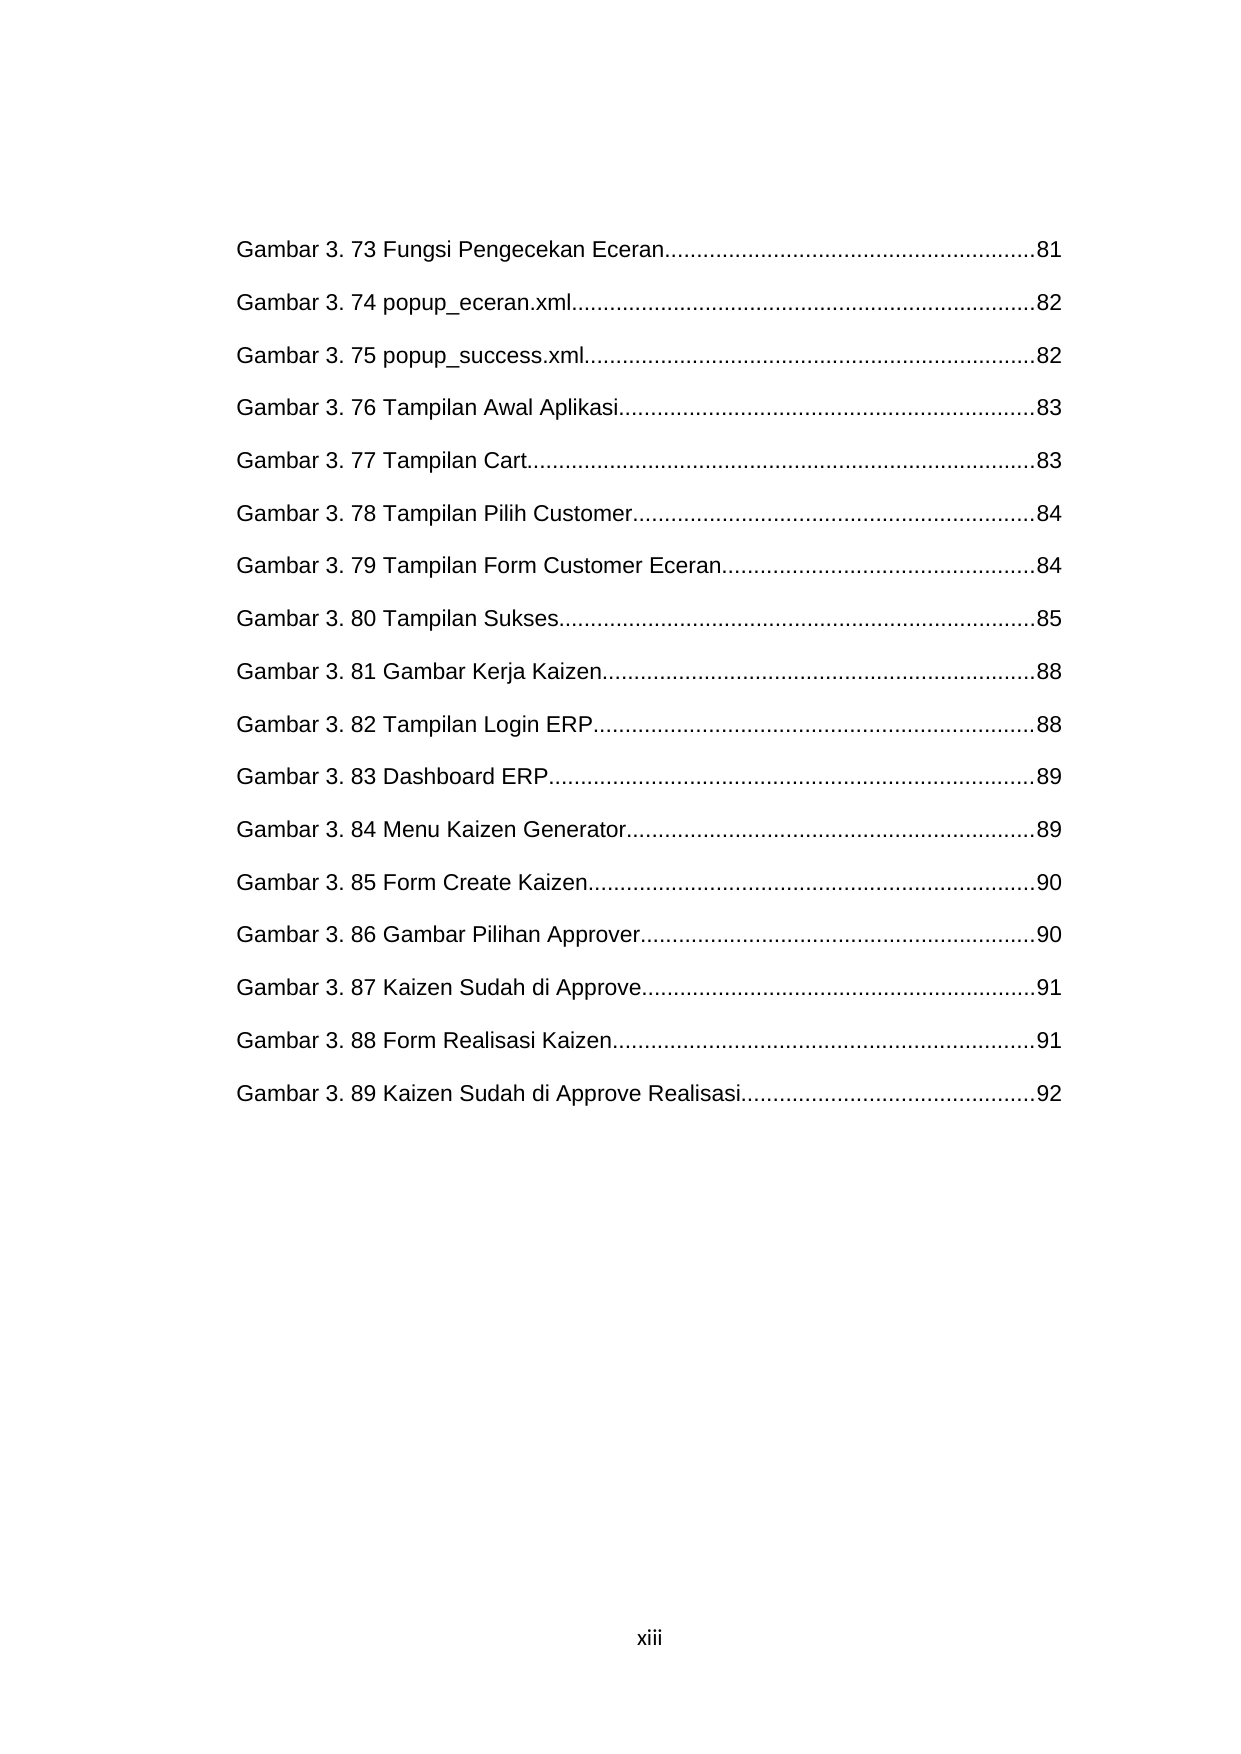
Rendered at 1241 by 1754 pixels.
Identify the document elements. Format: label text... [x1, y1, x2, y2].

text Gambar 3. 80 Tampilan Sukses 85 [236, 605, 1063, 632]
text Gambar 3. 88 Form Realisasi Kaizen 91 [236, 1027, 1063, 1053]
text Gambar 3. 82 Tampilan Login ERP 88 [236, 711, 1063, 737]
text Gambar 3. 87 Kaizen Sudah di Approve 91 [236, 974, 1063, 1001]
text Gambar 3. 75 popup_success.xml 82 [236, 342, 1063, 368]
text Gambar 3. 74 popup_eceran.xml 82 [236, 289, 1063, 315]
text Gambar 3. 77 Tampilan Cart 83 [236, 447, 1063, 473]
text Gambar 3. 83 Dashboard ERP 89 [236, 763, 1063, 790]
text Gambar 3. 73 Fungsi Pengecekan Eceran 81 [236, 236, 1063, 263]
text Gambar 3. 78 Tampilan Pilih Customer 84 [236, 500, 1063, 526]
text Gambar 3. 89 Kaizen Sudah di Approve Realisasi 92 [236, 1079, 1063, 1106]
text Gambar 3. 76 Tampilan Awal Aplikasi 83 [236, 394, 1063, 421]
text Gambar 3. 81 Gambar Kerja Kaizen 88 [236, 658, 1063, 684]
text Gambar 3. 85 Form Create Kaizen 90 [236, 869, 1063, 895]
text Gambar 3. 86 Gambar Pilihan Approver 90 [236, 921, 1063, 948]
text Gambar 3. 79 Tampilan Form Customer Eceran 84 [236, 552, 1063, 579]
text Gambar 3. 84 Menu Kaizen Generator 89 [236, 816, 1063, 842]
